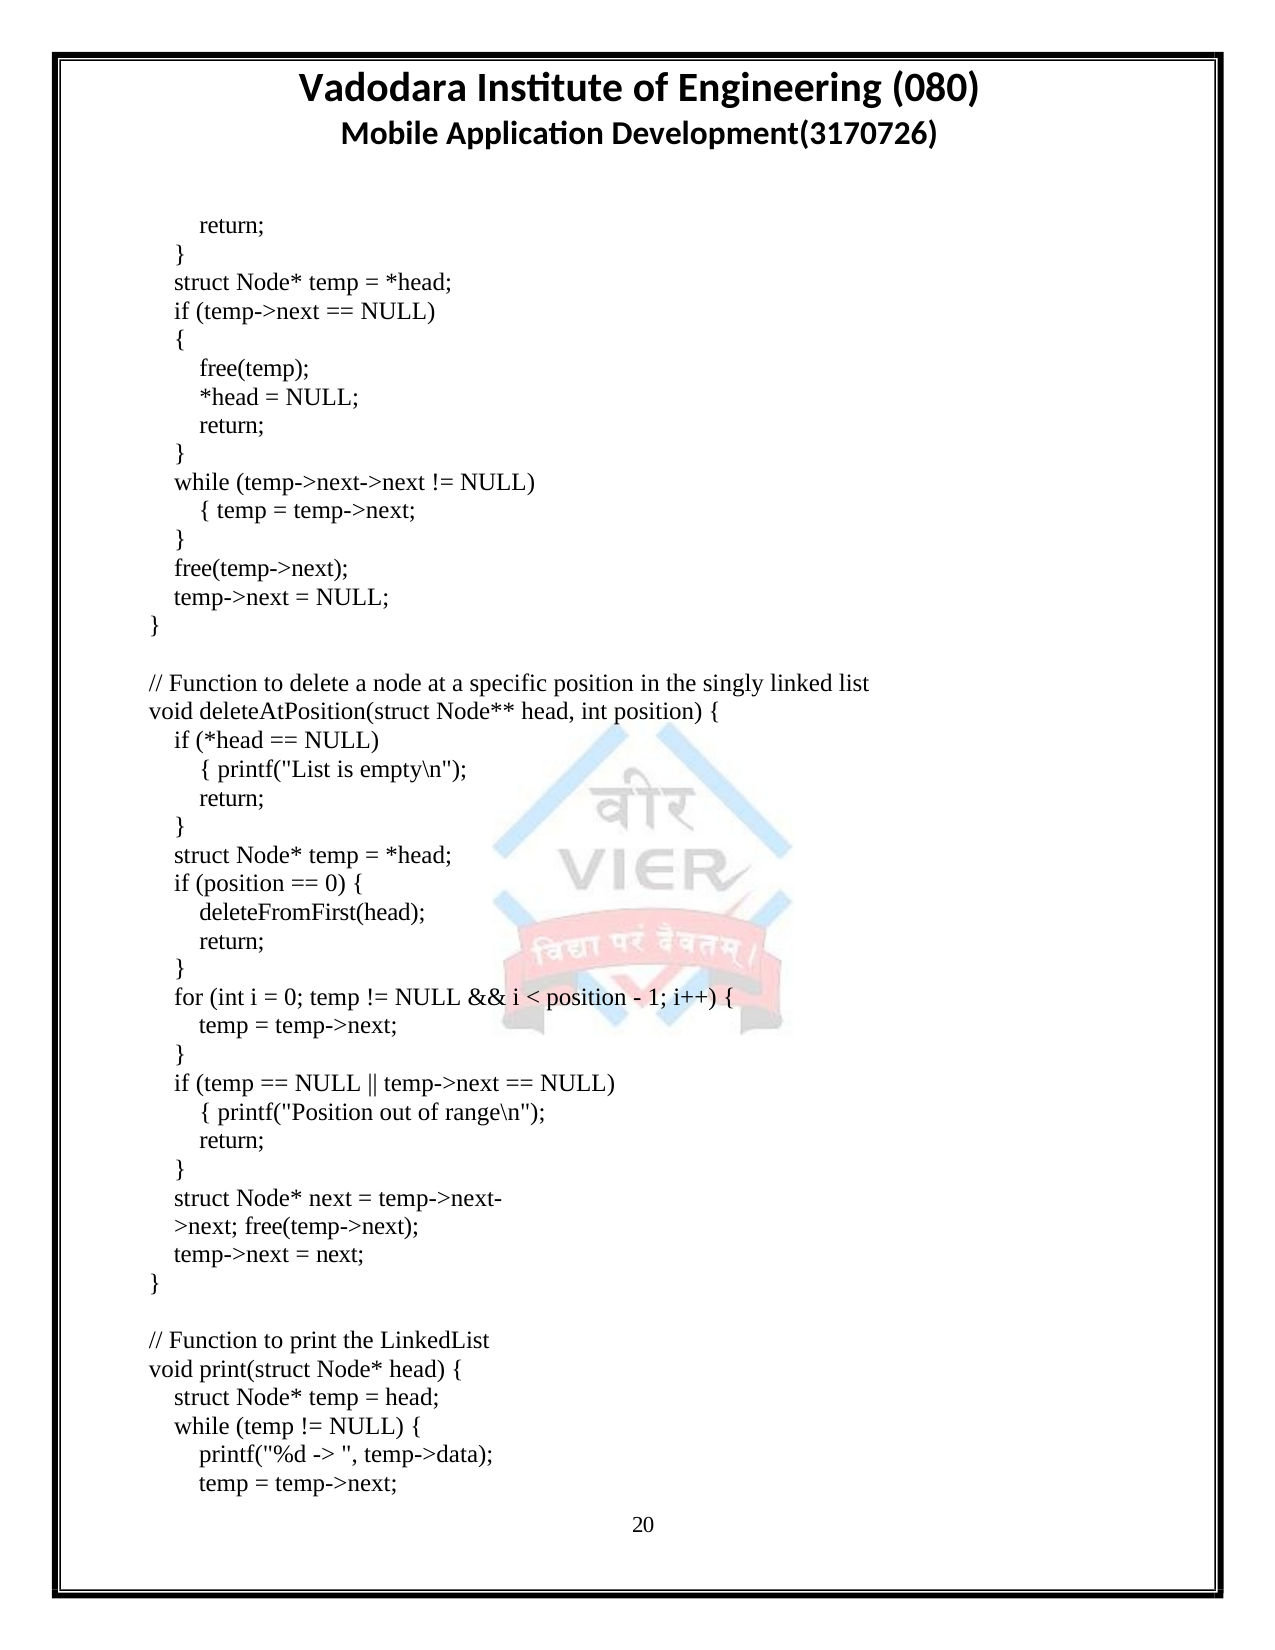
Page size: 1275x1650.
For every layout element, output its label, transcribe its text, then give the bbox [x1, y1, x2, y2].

text } [174, 239, 1200, 268]
text struct Node* temp = head; while (temp != NULL) { [174, 1383, 476, 1439]
text struct Node* temp = *head; if (temp->next == NULL) { [174, 268, 453, 353]
text *head = NULL; return; [199, 382, 392, 439]
text for (int i = 0; temp != NULL && i < position - 1; i++) { temp = temp->next; [174, 983, 736, 1039]
text } [148, 1268, 1200, 1297]
text } [174, 1154, 1200, 1183]
text } [148, 611, 1200, 639]
picture [508, 725, 795, 811]
text if (temp == NULL || temp->next == NULL) { printf("Position out of range\n"); [174, 1068, 736, 1126]
picture [491, 982, 795, 1037]
text // Function to delete a node at a specific position in the singly linked list void deleteAtPosition(struct Node** head, int position) { [148, 668, 905, 725]
text // Function to print the LinkedList void print(struct Node* head) { [148, 1326, 508, 1383]
text temp->next = next; [173, 1240, 1200, 1268]
text return; [199, 1126, 1200, 1154]
text } [174, 439, 1200, 467]
text if (*head == NULL) { printf("List is empty\n"); return; [174, 725, 508, 811]
text printf("%d -> ", temp->data); temp = temp->next; [198, 1440, 508, 1497]
text free(temp); [199, 353, 1200, 382]
text } [174, 811, 1200, 840]
text return; [199, 211, 1200, 239]
text free(temp->next); temp->next = NULL; [173, 553, 389, 611]
text struct Node* temp = *head; if (position == 0) { [174, 840, 453, 897]
text } [174, 1039, 1200, 1068]
text while (temp->next->next != NULL) { temp = temp->next; [174, 468, 584, 524]
text struct Node* next = temp->next->next; free(temp->next); [174, 1183, 566, 1240]
text } [174, 525, 1200, 553]
text } [174, 955, 1200, 982]
picture [491, 840, 795, 955]
text deleteFromFirst(head); return; [199, 897, 476, 955]
